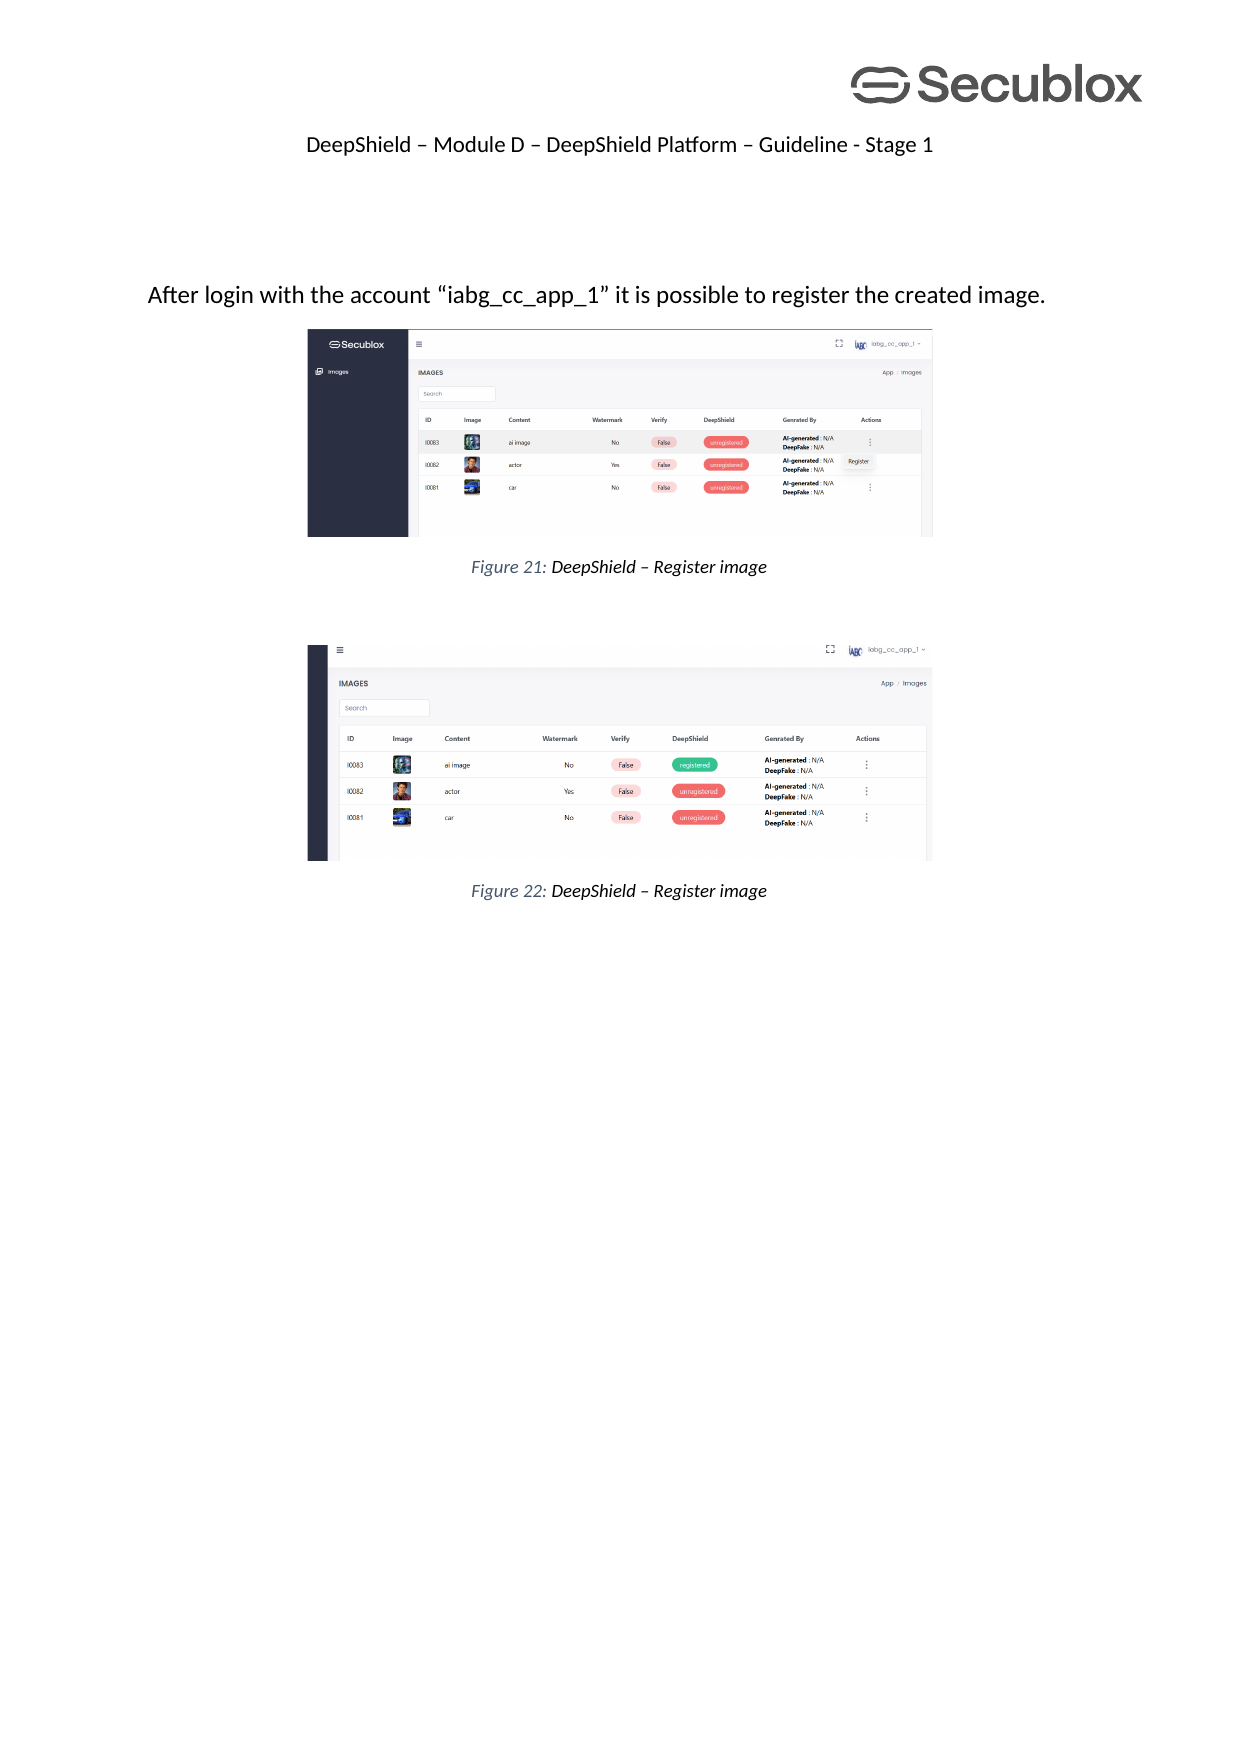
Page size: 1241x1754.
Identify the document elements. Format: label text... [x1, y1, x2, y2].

text After login with the account “iabg_cc_app_1” it is possible to register the created image. [148, 279, 1093, 310]
picture [307, 329, 933, 537]
text Figure 21: DeepShield – Register image [148, 555, 1093, 578]
picture [307, 645, 933, 861]
text Figure 22: DeepShield – Register image [148, 879, 1093, 902]
